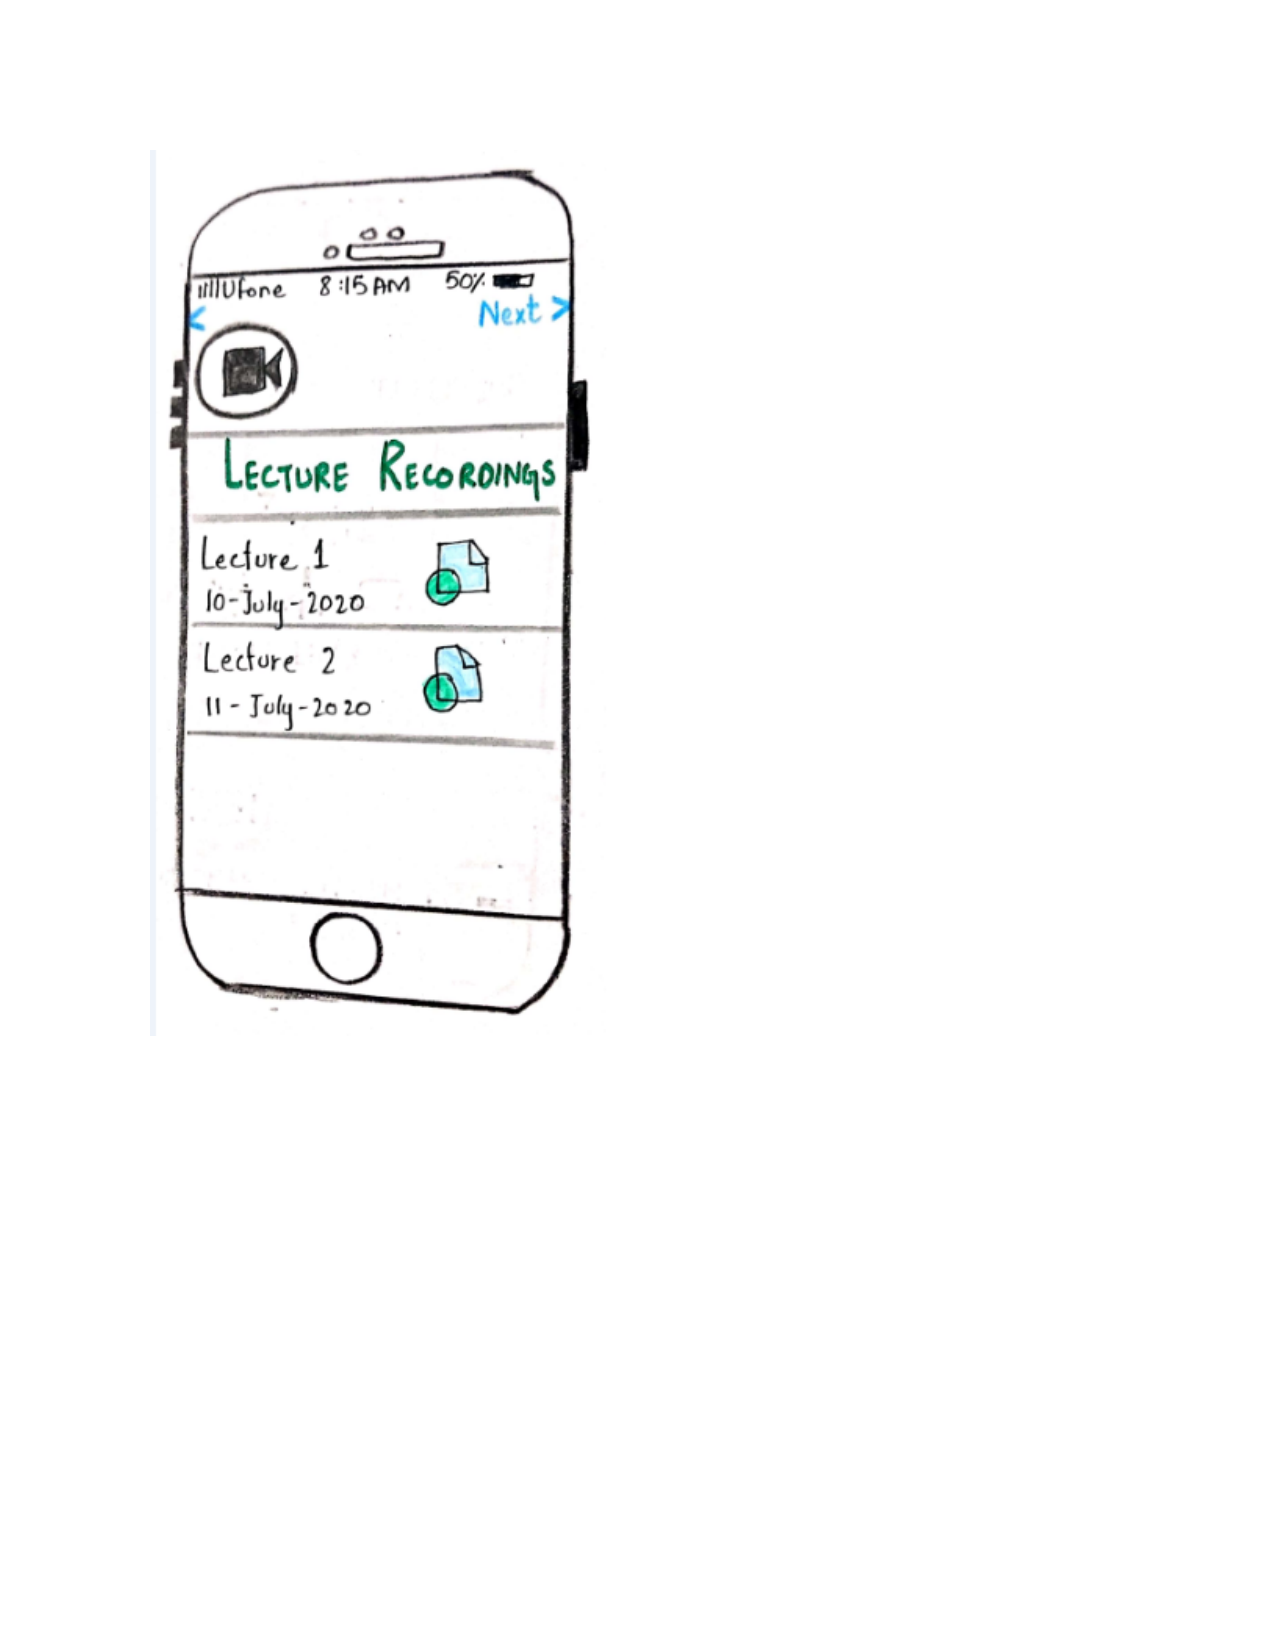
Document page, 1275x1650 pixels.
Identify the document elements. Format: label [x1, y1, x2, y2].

picture [150, 150, 607, 1036]
